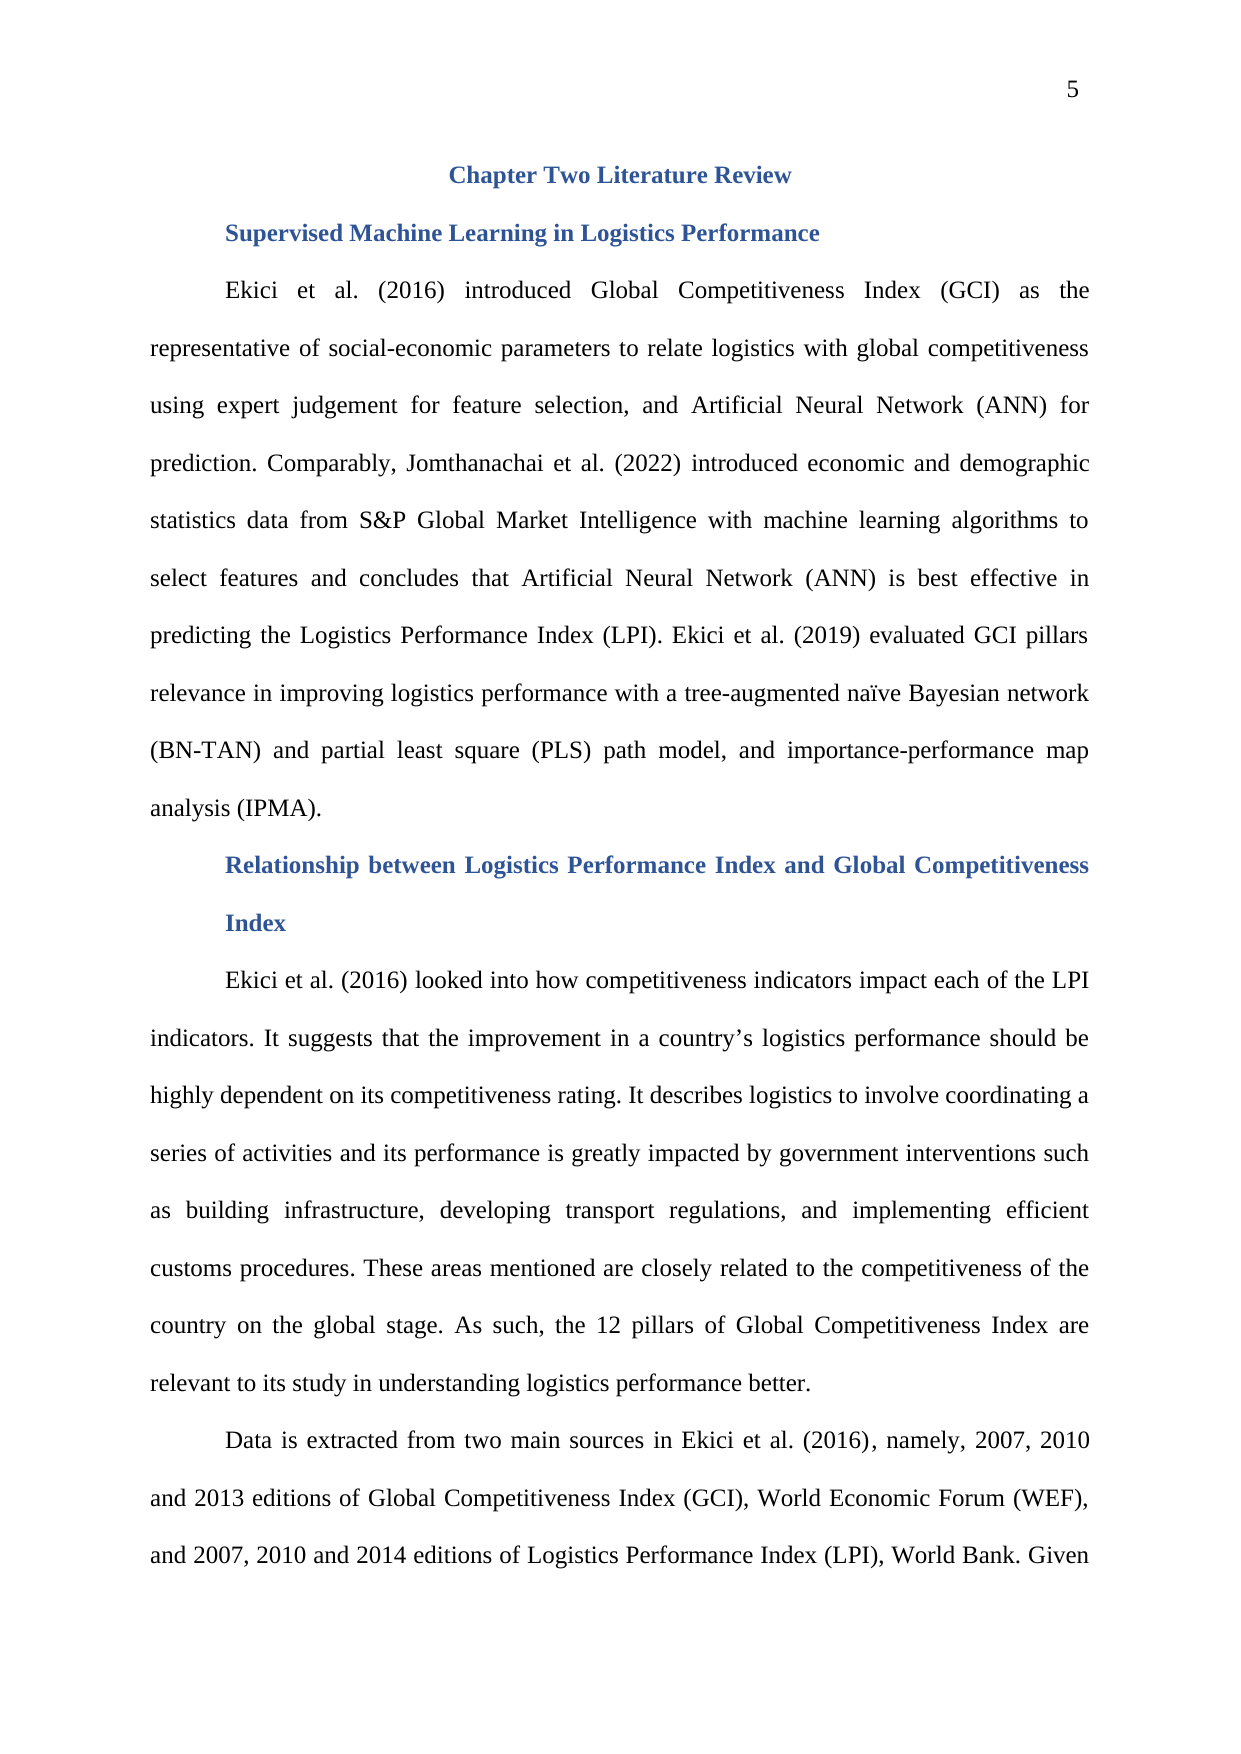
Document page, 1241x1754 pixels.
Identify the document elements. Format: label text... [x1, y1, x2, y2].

text Ekici et al. (2016) introduced Global Competitiveness Index (GCI) as the representative of social-economic parameters to relate logistics with global competitiveness using expert judgement for feature selection, and Artificial Neural Network (ANN) for prediction. Comparably, Jomthanachai et al. (2022) introduced economic and demographic statistics data from S&P Global Market Intelligence with machine learning algorithms to select features and concludes that Artificial Neural Network (ANN) is best effective in predicting the Logistics Performance Index (LPI). Ekici et al. (2019) evaluated GCI pillars relevance in improving logistics performance with a tree-augmented naïve Bayesian network (BN-TAN) and partial least square (PLS) path model, and importance-performance map analysis (IPMA). [150, 275, 1090, 822]
text Ekici et al. (2016) looked into how competitiveness indicators impact each of the LPI indicators. It suggests that the improvement in a country’s logistics performance should be highly dependent on its competitiveness rating. It describes logistics to involve coordinating a series of activities and its performance is greatly impacted by government interventions such as building infrastructure, developing transport regulations, and implementing efficient customs procedures. These areas mentioned are closely related to the competitiveness of the country on the global stage. As such, the 12 pillars of Global Competitiveness Index are relevant to its study in understanding logistics performance better. [150, 965, 1090, 1397]
subtitle Relationship between Logistics Performance Index and Global Competitiveness Index [225, 850, 1090, 937]
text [150, 1425, 1090, 1569]
subtitle Chapter Two Literature Review [150, 160, 1090, 189]
subtitle Supervised Machine Learning in Logistics Performance [225, 218, 1090, 247]
